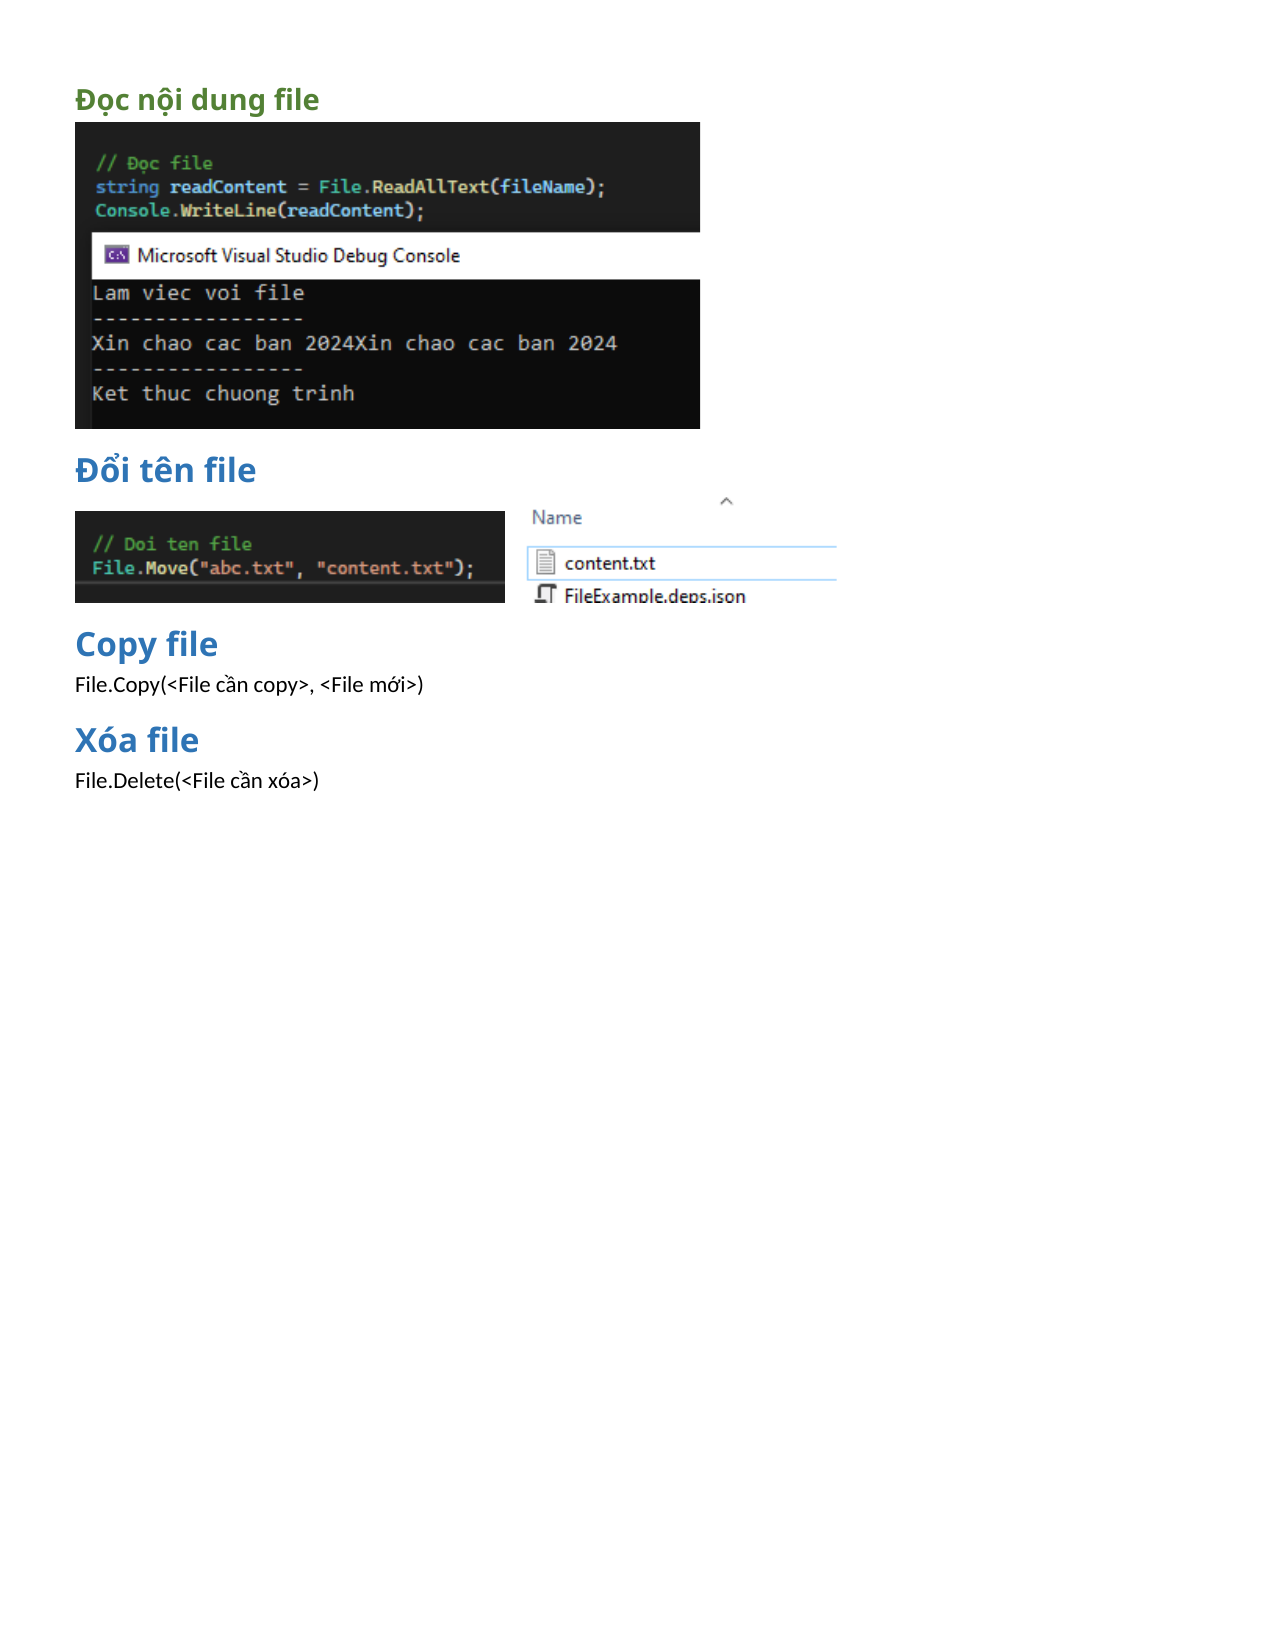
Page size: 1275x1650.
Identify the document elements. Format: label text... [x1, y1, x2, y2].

picture [75, 511, 505, 603]
picture [510, 496, 837, 603]
picture [75, 122, 700, 429]
subtitle Đọc nội dung file [75, 79, 1200, 119]
text File.Delete(<File cần xóa>) [75, 766, 1200, 794]
text File.Copy(<File cần copy>, <File mới>) [75, 670, 1200, 698]
subtitle Copy file [75, 621, 1200, 667]
subtitle Đổi tên file [75, 447, 1200, 493]
subtitle Xóa file [75, 717, 1200, 762]
